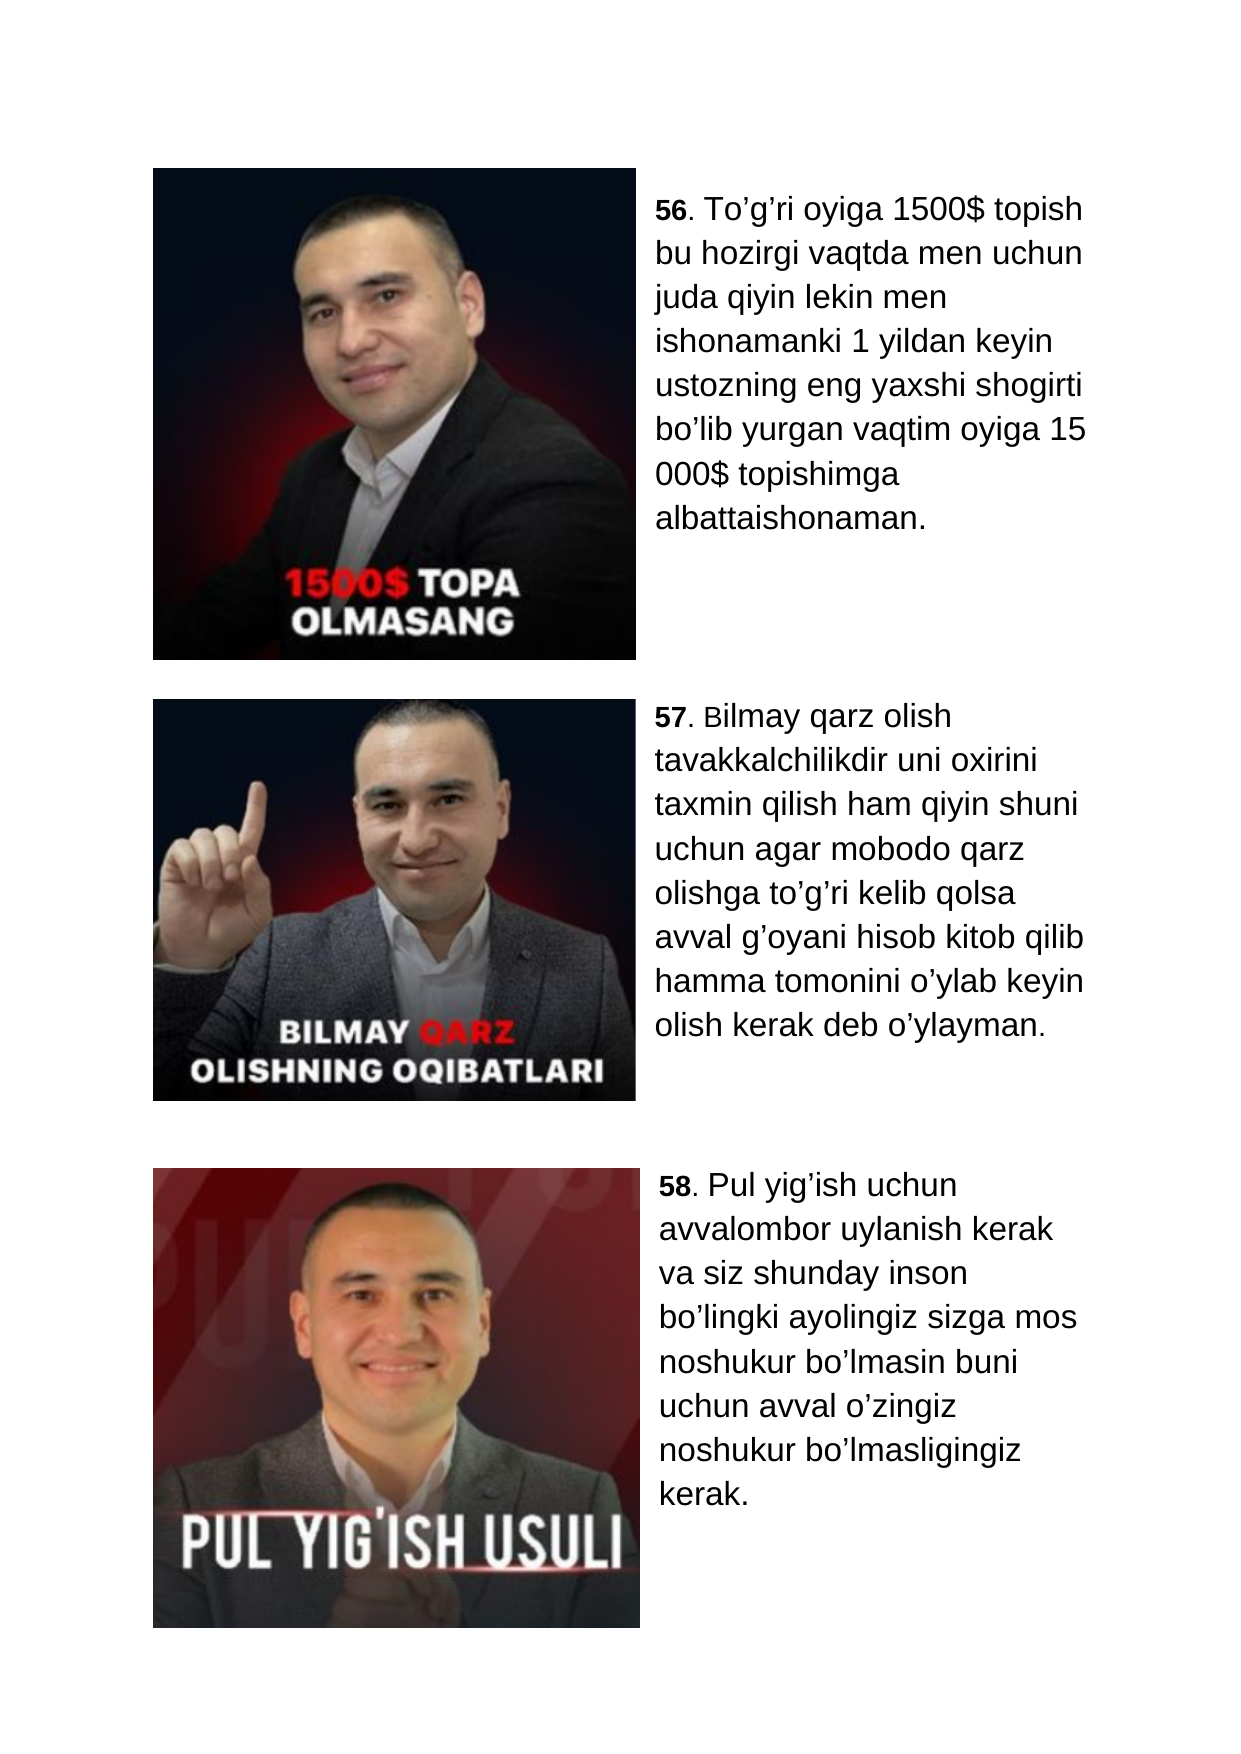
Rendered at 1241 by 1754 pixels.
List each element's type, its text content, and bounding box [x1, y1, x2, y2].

picture [153, 1168, 640, 1628]
picture [153, 168, 636, 660]
text 58. Pul yig’ish uchun avvalombor uylanish kerak va siz shunday inson bo’lingki ayolingiz sizga mos noshukur bo’lmasin buni uchun avval o’zingiz noshukur bo’lmasligingiz kerak. [150, 1165, 1090, 1513]
picture [153, 699, 636, 1101]
text 56. To’g’ri oyiga 1500$ topish bu hozirgi vaqtda men uchun juda qiyin lekin men ishonamanki 1 yildan keyin ustozning eng yaxshi shogirti bo’lib yurgan vaqtim oyiga 15 000$ topishimga albattaishonaman. [636, 188, 1090, 536]
